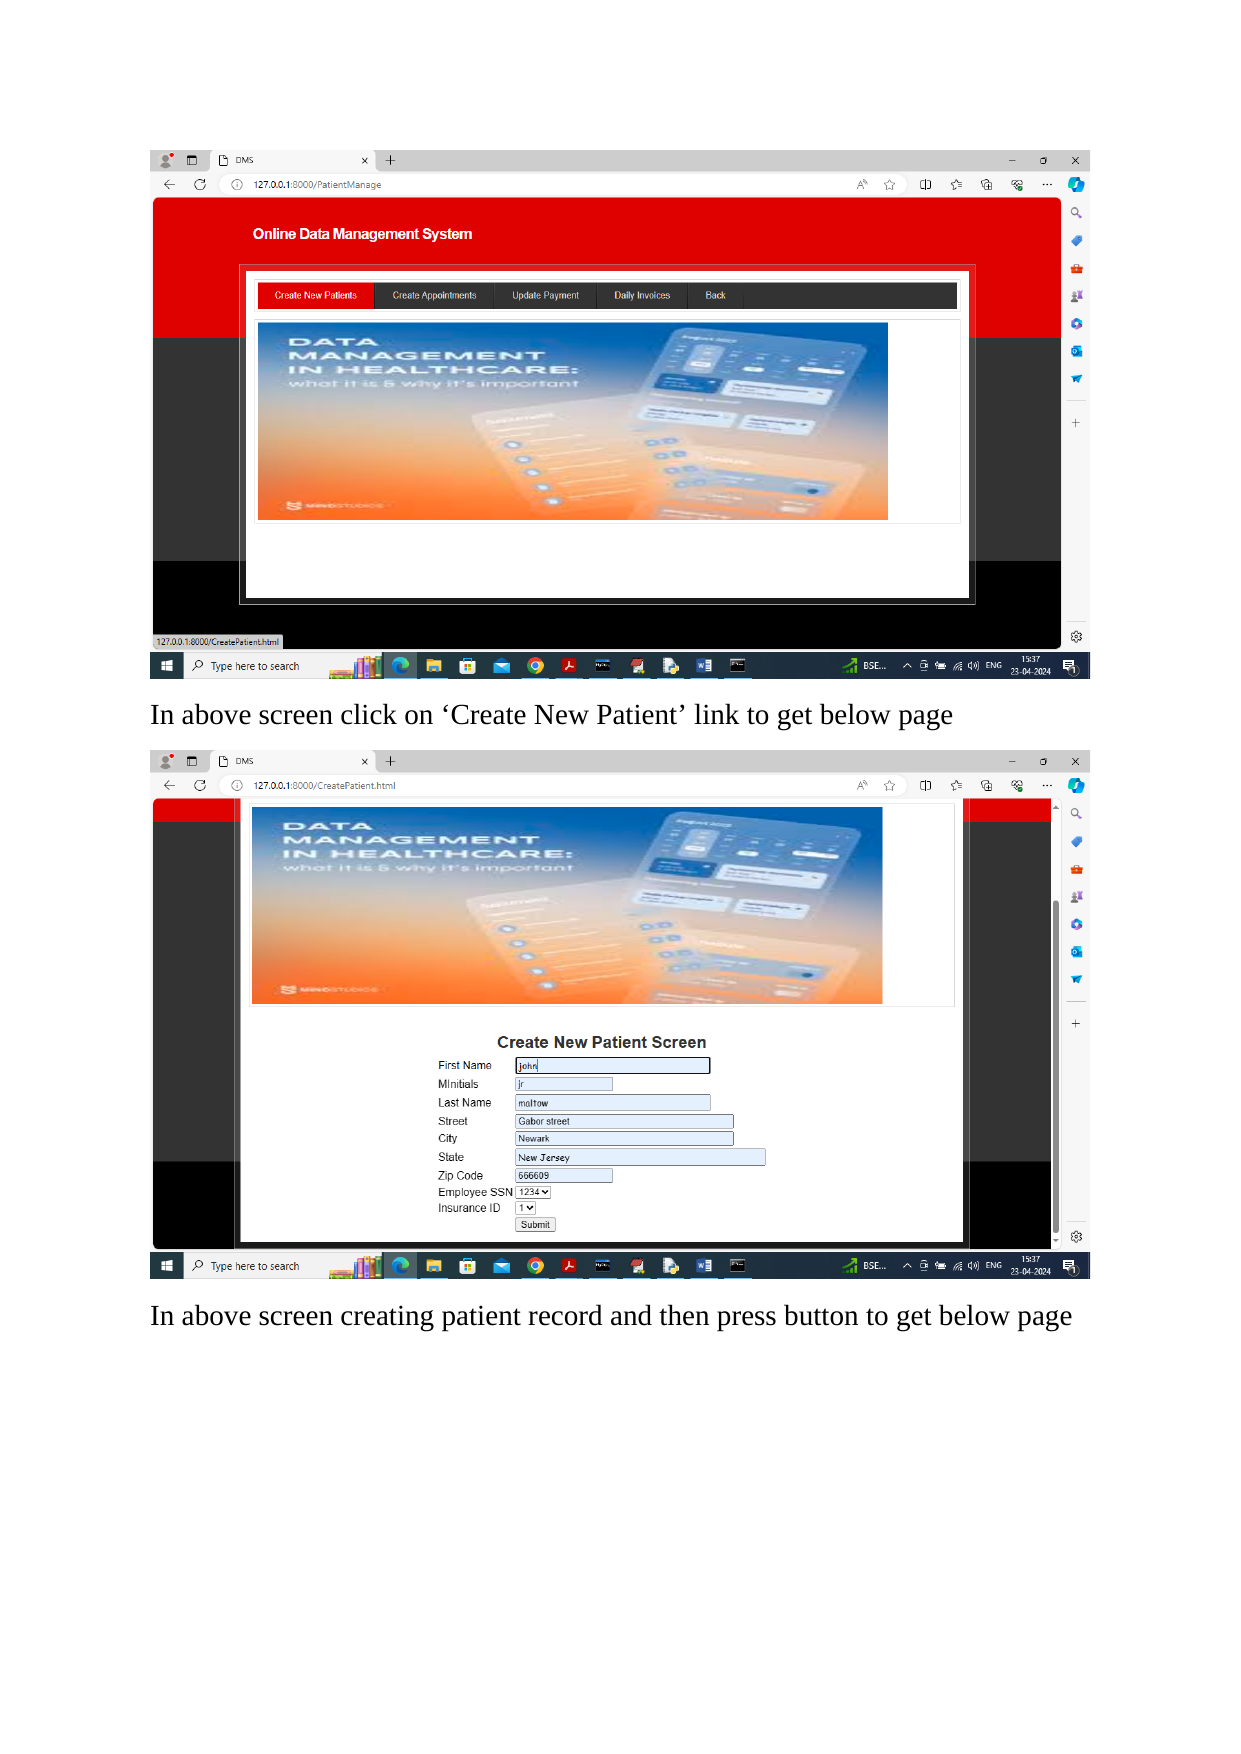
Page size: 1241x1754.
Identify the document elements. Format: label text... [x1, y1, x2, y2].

picture [150, 150, 1091, 679]
text In above screen click on ‘Create New Patient’ link to get below page [150, 697, 1090, 731]
text In above screen creating patient record and then press button to get below page [150, 1298, 1090, 1331]
picture [150, 750, 1091, 1279]
